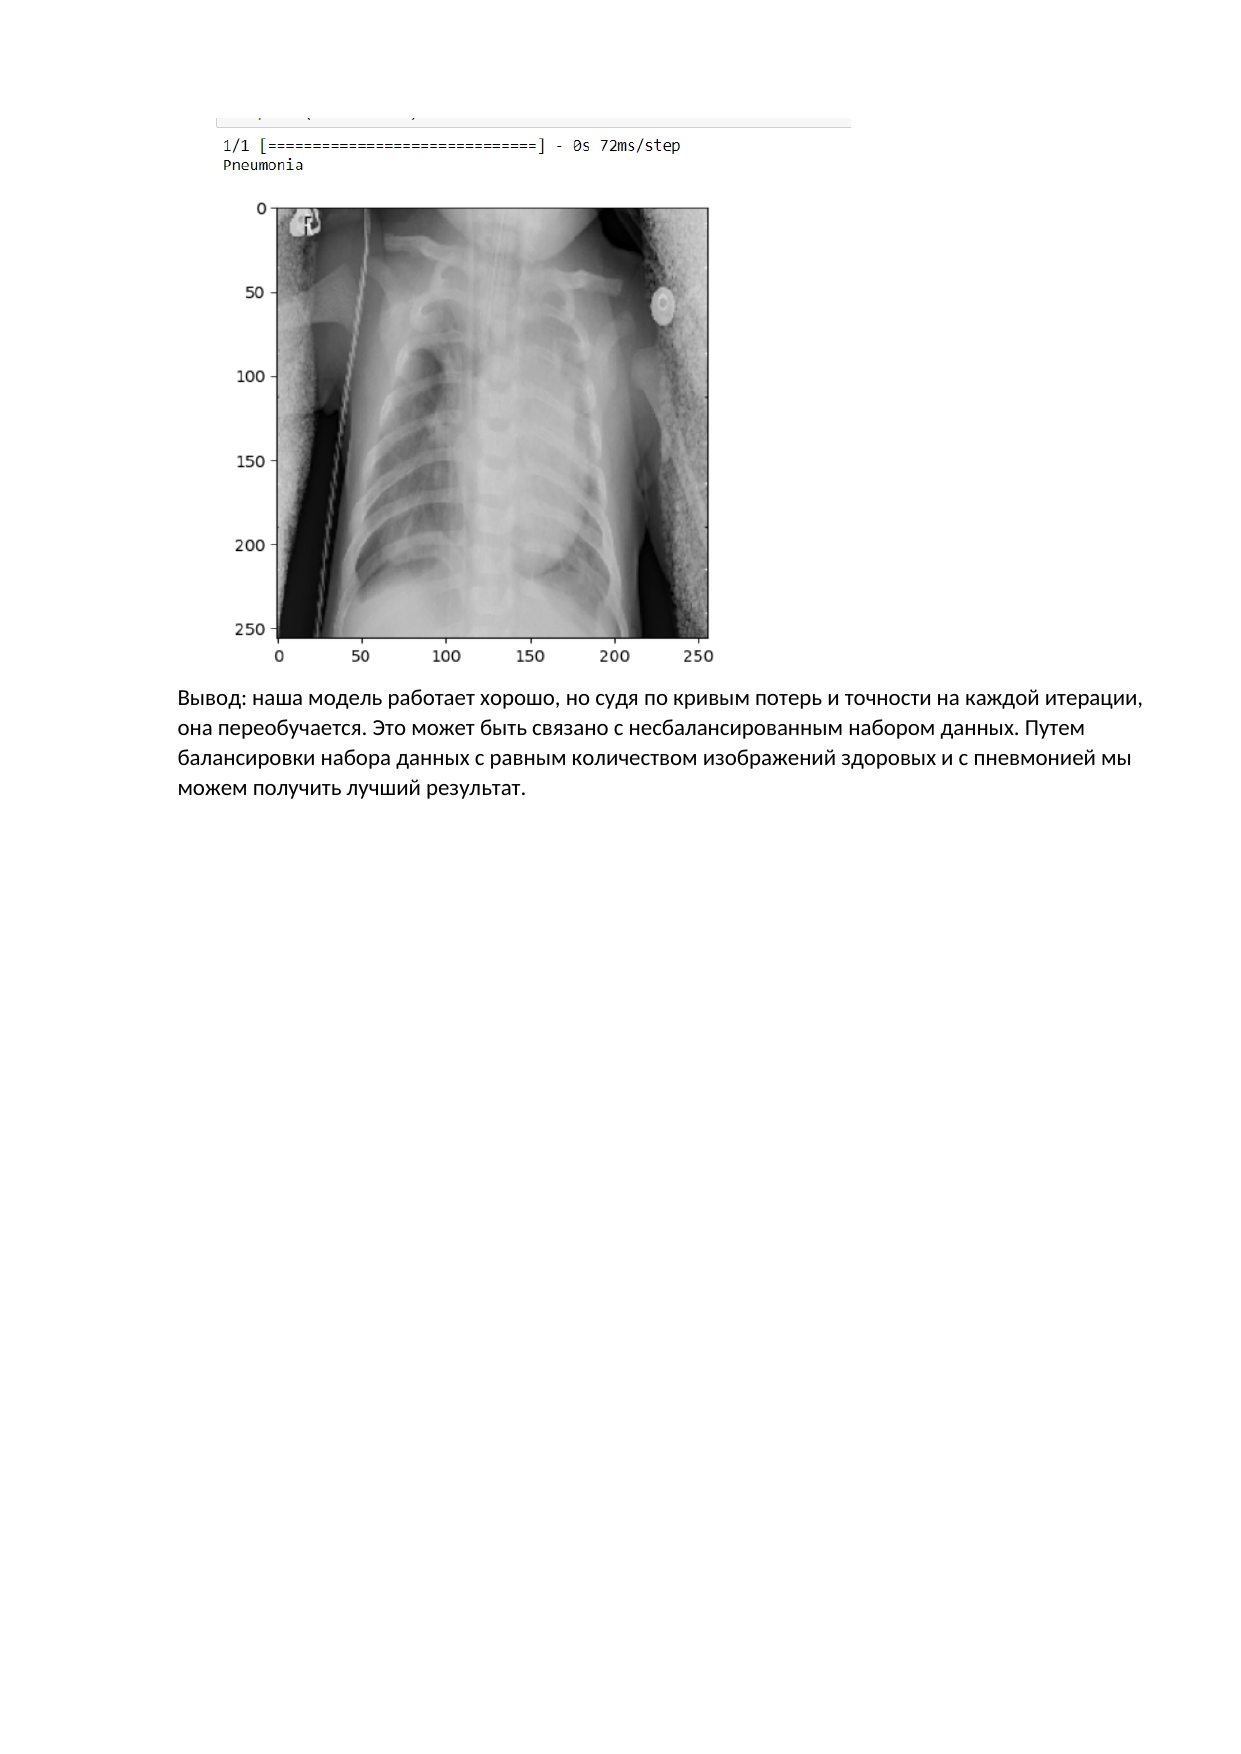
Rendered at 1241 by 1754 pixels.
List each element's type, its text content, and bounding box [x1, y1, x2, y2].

text Вывод: наша модель работает хорошо, но судя по кривым потерь и точности на каждой итерации, она переобучается. Это может быть связано с несбалансированным набором данных. Путем балансировки набора данных с равным количеством изображений здоровых и с пневмонией мы можем получить лучший результат. [177, 683, 1152, 801]
picture [177, 118, 852, 664]
